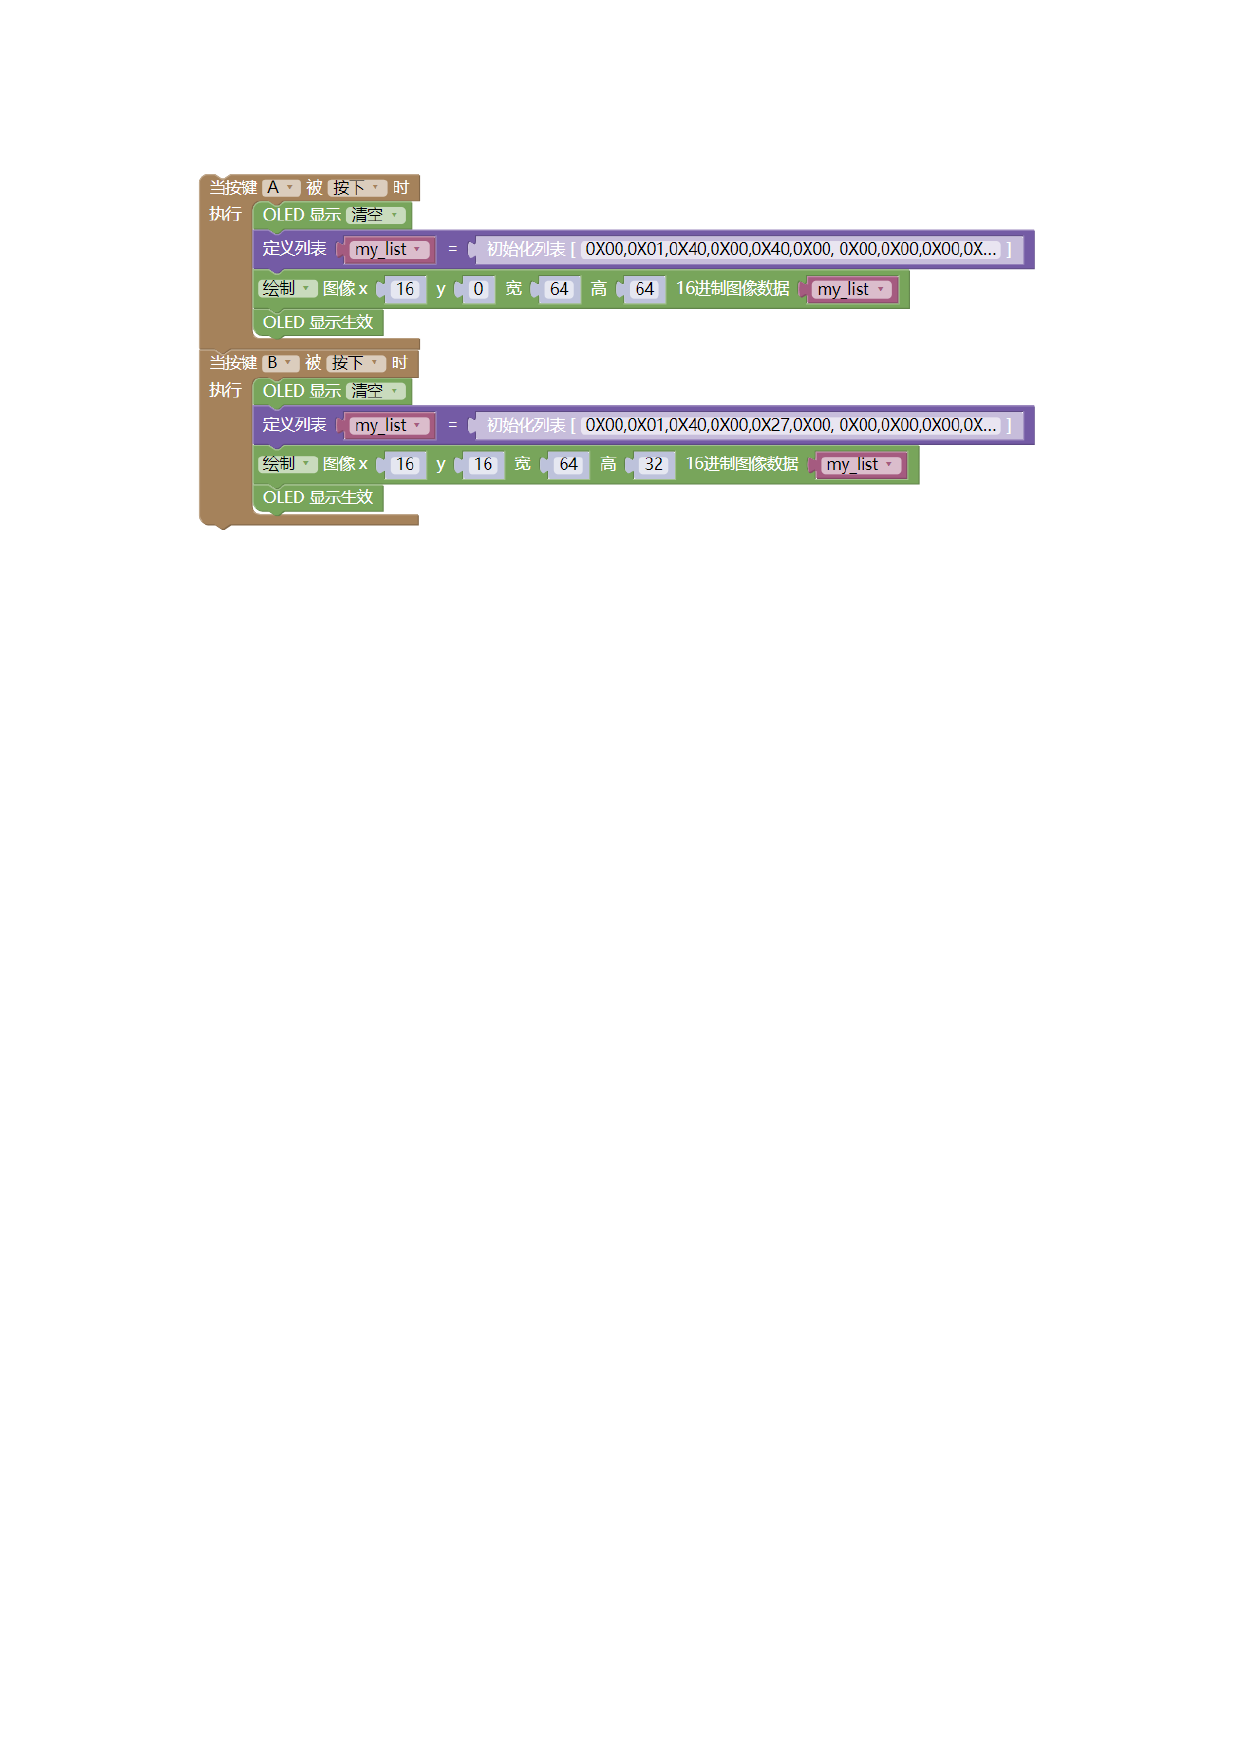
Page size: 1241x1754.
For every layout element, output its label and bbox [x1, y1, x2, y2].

picture [187, 162, 1053, 536]
